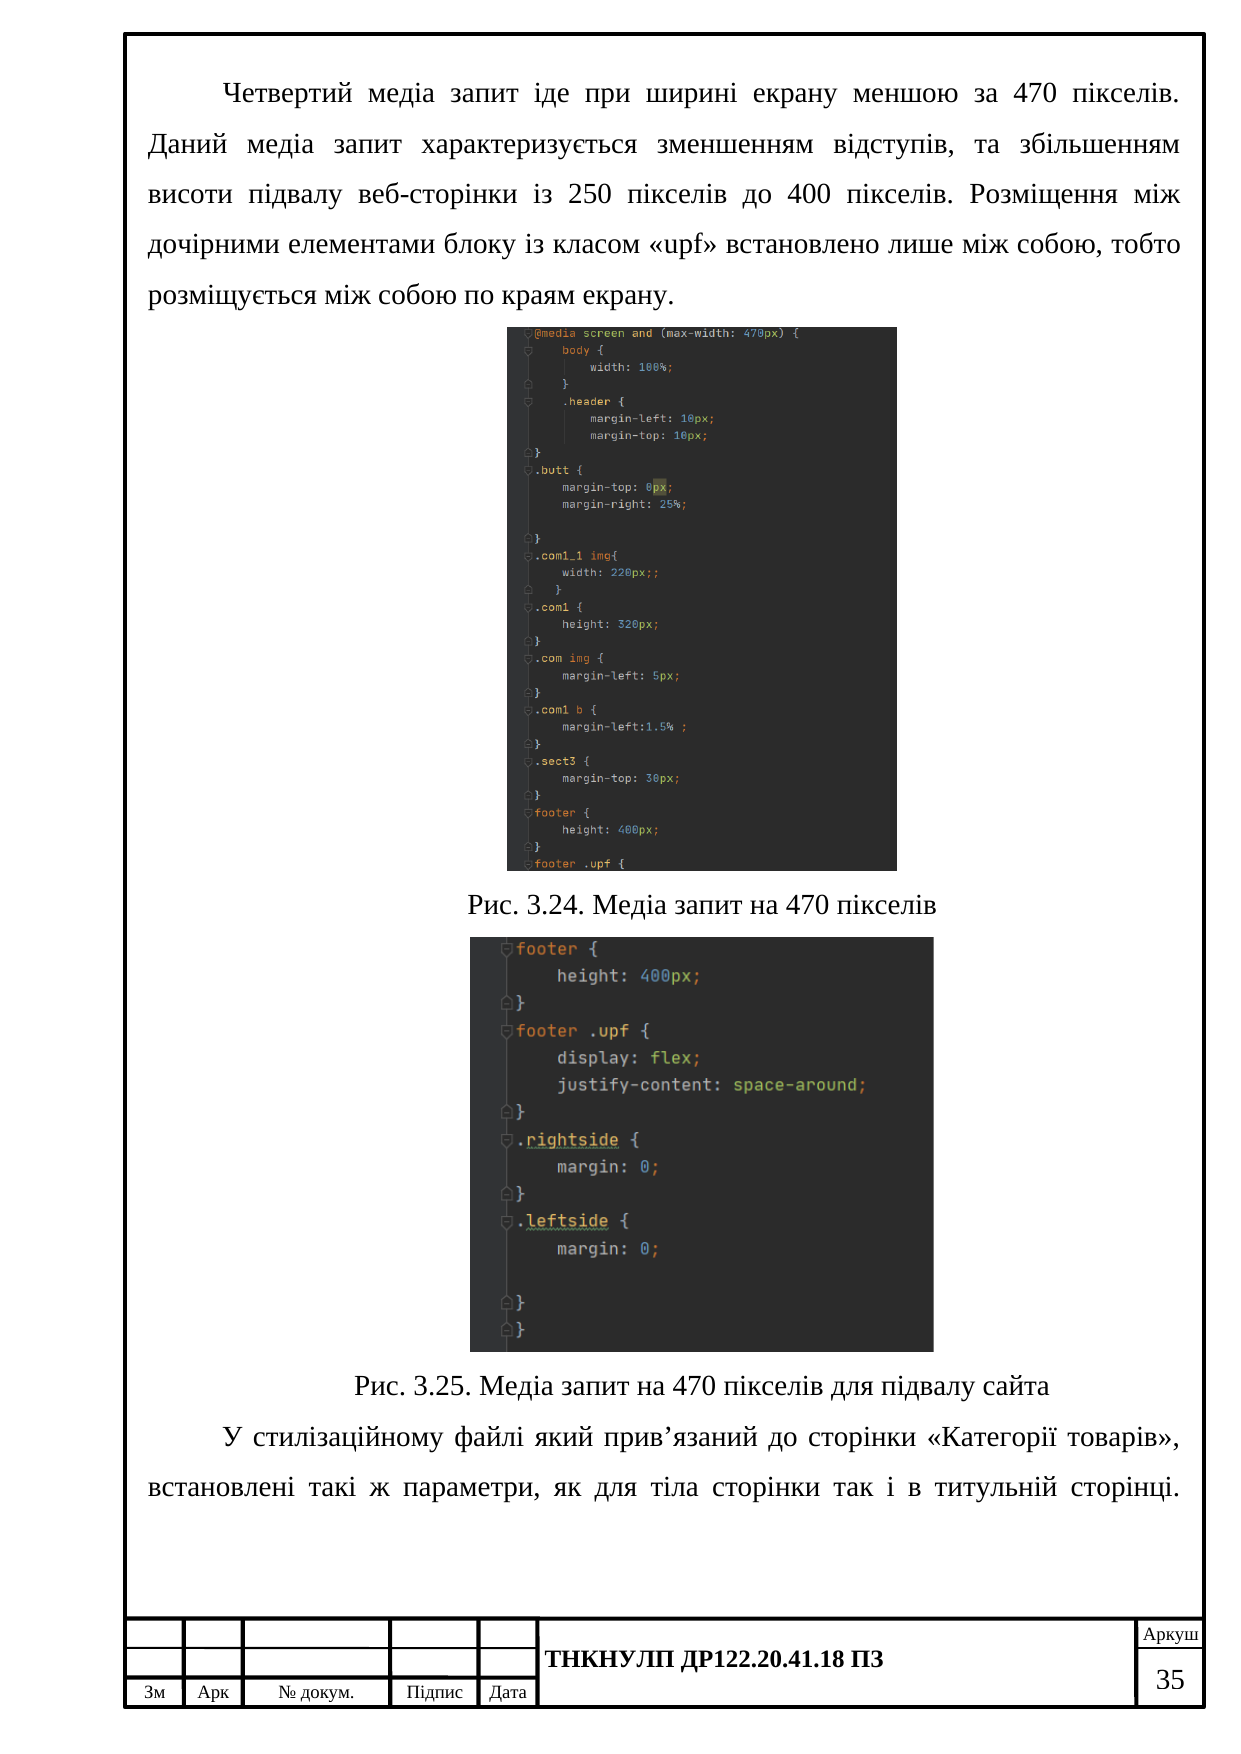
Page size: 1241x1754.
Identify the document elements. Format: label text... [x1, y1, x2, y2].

text Рис. 3.25. Медіа запит на 470 пікселів для підвалу сайта [148, 1368, 1181, 1402]
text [148, 1419, 1181, 1502]
picture [470, 937, 934, 1352]
text Рис. 3.24. Медіа запит на 470 пікселів [148, 887, 1181, 921]
picture [507, 327, 897, 871]
text Четвертий медіа запит іде при ширині екрану меншою за 470 пікселів. Даний медіа запит характеризується зменшенням відступів, та збільшенням висоти підвалу веб-сторінки із 250 пікселів до 400 пікселів. Розміщення між дочірними елементами блоку із класом «upf» встановлено лише між собою, тобто розміщується між собою по краям екрану. [148, 76, 1181, 310]
